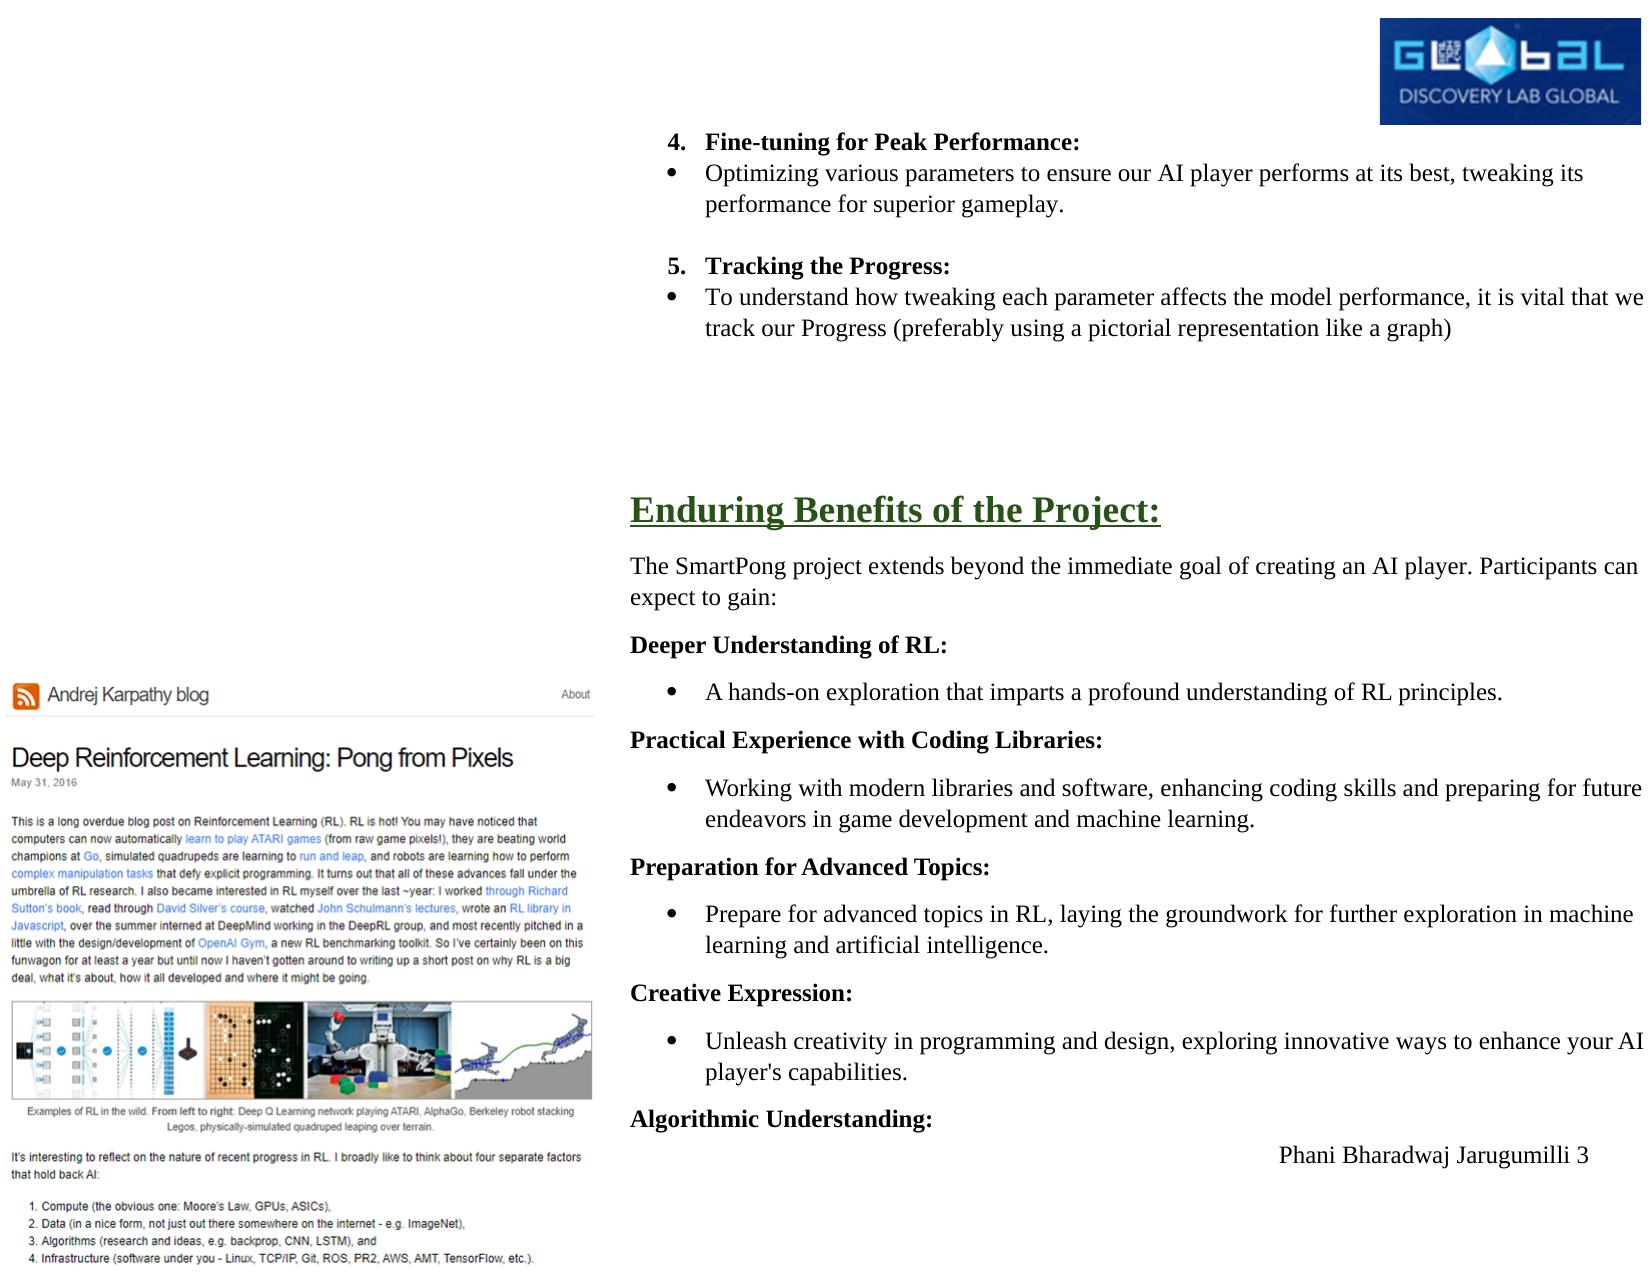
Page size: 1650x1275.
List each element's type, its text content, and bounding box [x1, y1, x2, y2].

text Creative Expression: [630, 978, 1650, 1007]
list Working with modern libraries and software, enhancing coding skills and preparing for future endeavors in game development and machine learning. [667, 773, 1650, 833]
list Unleash creativity in programming and design, exploring innovative ways to enhance your AI player's capabilities. [667, 1026, 1650, 1086]
text Deeper Understanding of RL: [630, 630, 1650, 658]
list To understand how tweaking each parameter affects the model performance, it is vital that we track our Progress (preferably using a pictorial representation like a graph) [667, 282, 1650, 342]
list Fine-tuning for Peak Performance: [667, 106, 1650, 156]
text Enduring Benefits of the Project: [630, 488, 1650, 531]
text Algorithmic Understanding: [630, 1104, 1650, 1133]
list A hands-on exploration that imparts a profound understanding of RL principles. [667, 677, 1650, 706]
text Practical Experience with Coding Libraries: [630, 725, 1650, 754]
list Tracking the Progress: [667, 251, 1650, 280]
text The SmartPong project extends beyond the immediate goal of creating an AI player. Participants can expect to gain: [630, 551, 1650, 611]
text Preparation for Advanced Topics: [630, 852, 1650, 880]
picture [1379, 18, 1642, 106]
list Optimizing various parameters to ensure our AI player performs at its best, tweaking its performance for superior gameplay. [667, 158, 1650, 218]
list Prepare for advanced topics in RL, laying the groundwork for further exploration in machine learning and artificial intelligence. [667, 899, 1650, 959]
picture [5, 682, 594, 1275]
